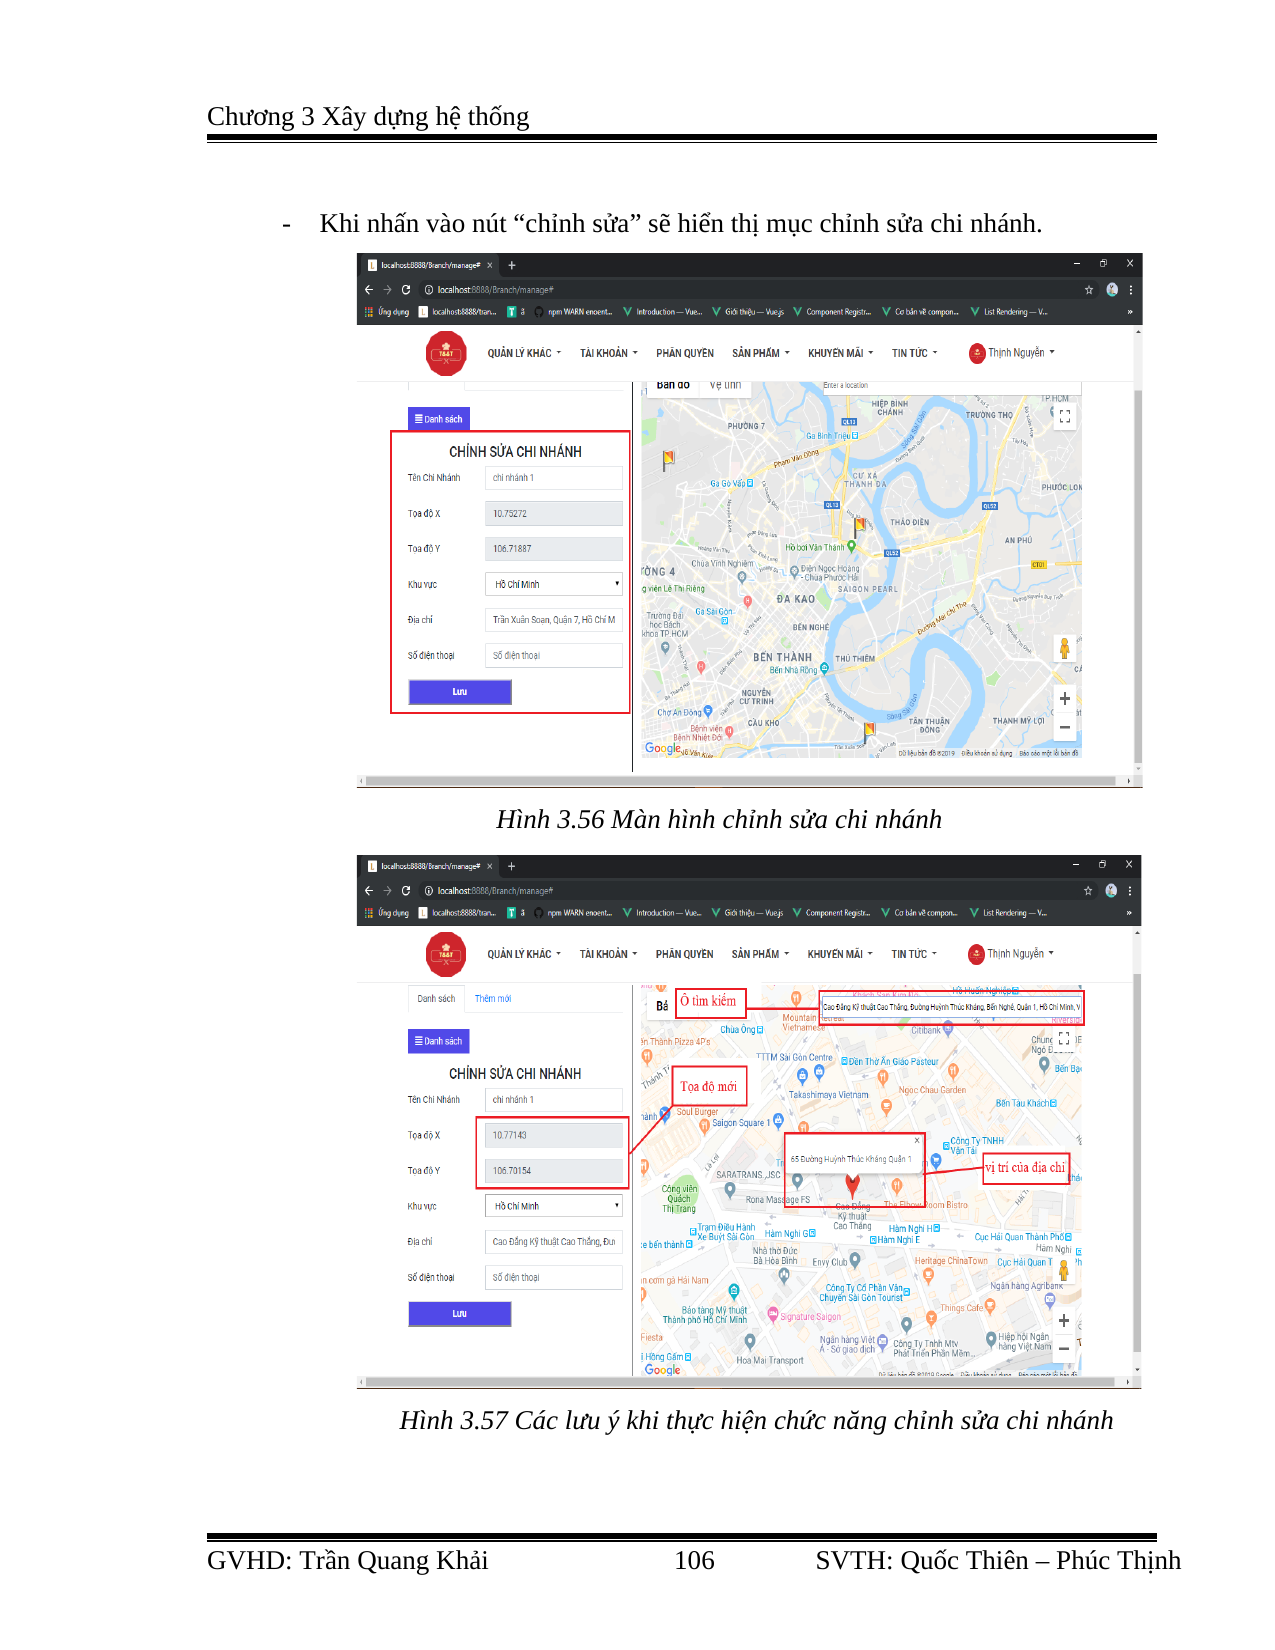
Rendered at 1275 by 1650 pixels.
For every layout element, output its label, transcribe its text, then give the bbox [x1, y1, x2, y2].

list Khi nhấn vào nút “chỉnh sửa” sẽ hiển thị mục chỉnh sửa chi nhánh. [282, 207, 1157, 238]
picture [356, 855, 1142, 1389]
picture [356, 253, 1143, 788]
